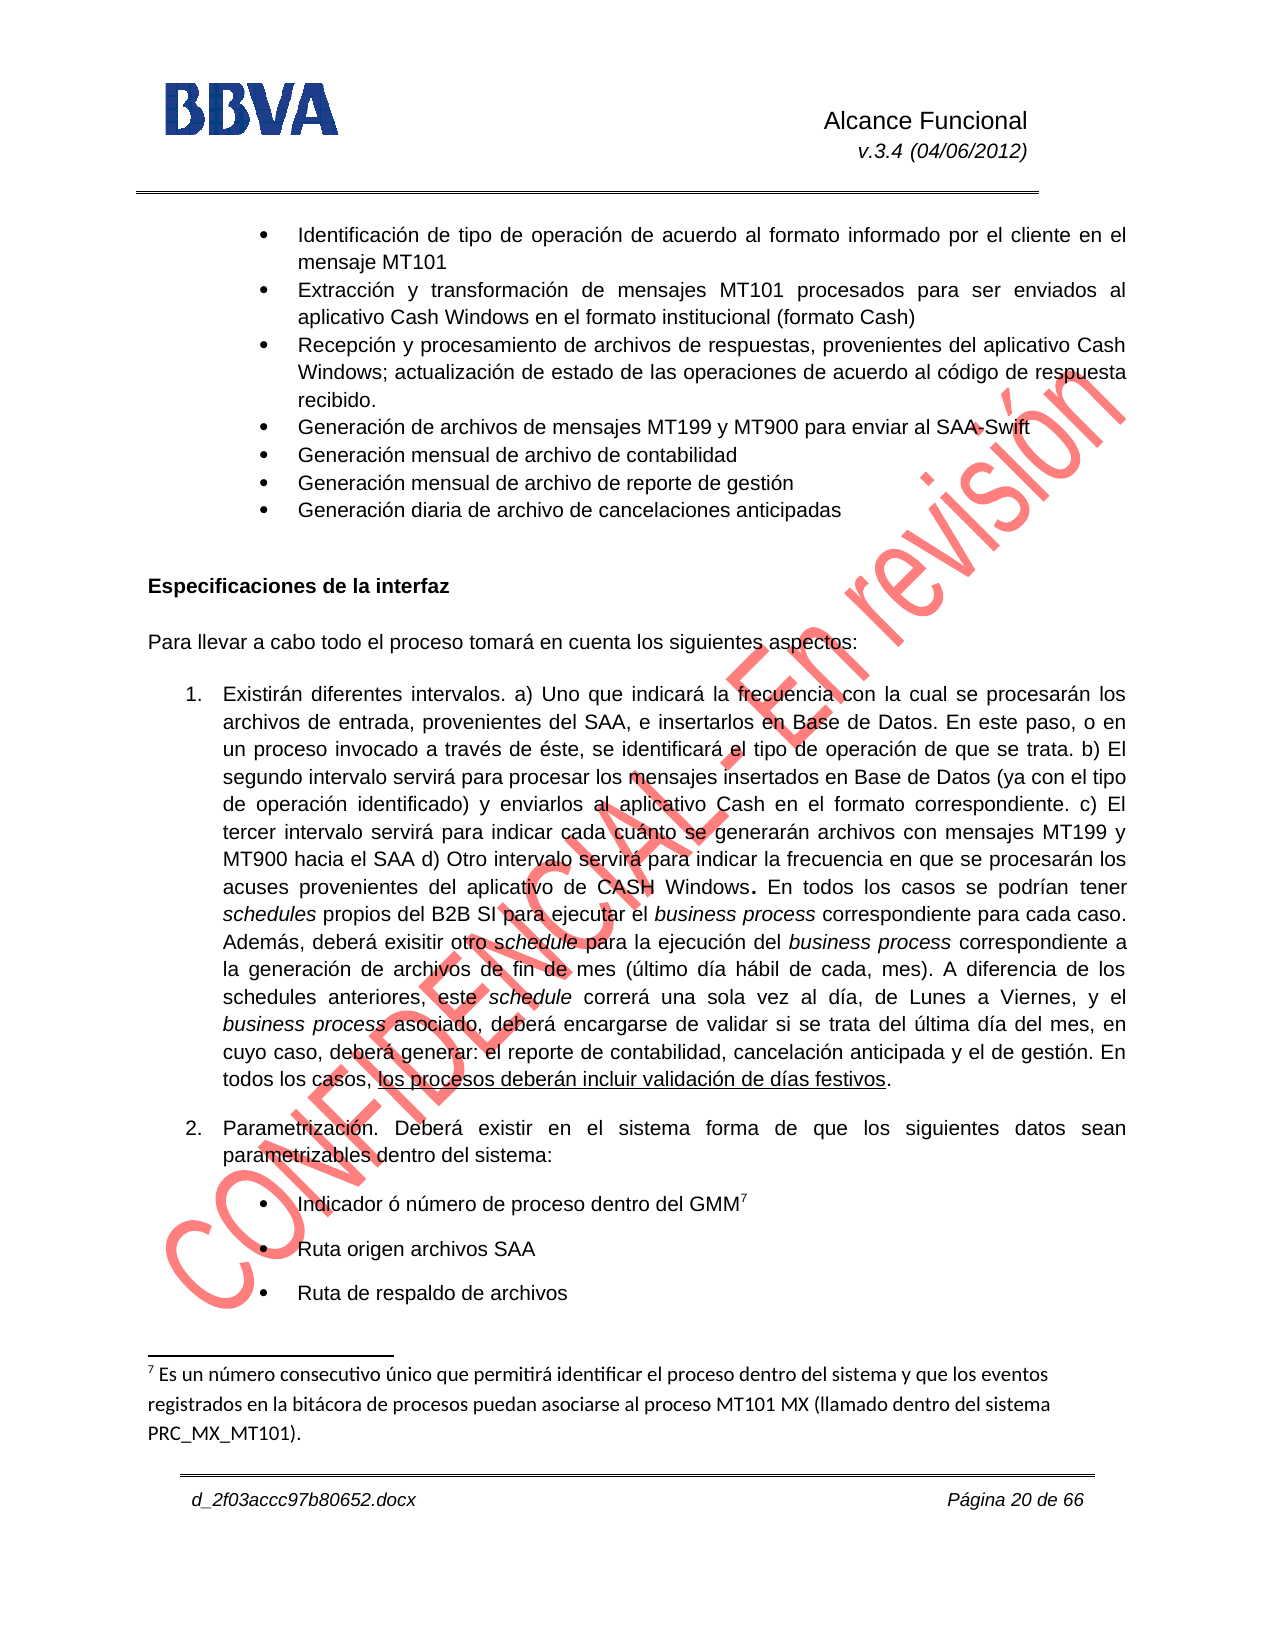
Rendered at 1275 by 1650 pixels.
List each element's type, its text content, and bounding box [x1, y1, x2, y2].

list Ruta de respaldo de archivos [260, 1281, 1127, 1305]
list Recepción y procesamiento de archivos de respuestas, provenientes del aplicativo Cash Windows; actualización de estado de las operaciones de acuerdo al código de respuesta recibido. [260, 333, 1127, 412]
list Ruta origen archivos SAA [260, 1236, 1127, 1260]
list Parametrización. Deberá existir en el sistema forma de que los siguientes datos sean parametrizables dentro del sistema: [185, 1116, 1127, 1167]
list Identificación de tipo de operación de acuerdo al formato informado por el cliente en el mensaje MT101 [260, 222, 1127, 274]
list Generación de archivos de mensajes MT199 y MT900 para enviar al SAA-Swift [260, 415, 1127, 439]
text Especificaciones de la interfaz [148, 574, 1127, 598]
list Generación diaria de archivo de cancelaciones anticipadas [260, 498, 1127, 522]
list Generación mensual de archivo de reporte de gestión [260, 470, 1127, 494]
picture [165, 83, 339, 135]
text Para llevar a cabo todo el proceso tomará en cuenta los siguientes aspectos: [148, 630, 1127, 654]
list Generación mensual de archivo de contabilidad [260, 443, 1127, 467]
list Existirán diferentes intervalos. a) Uno que indicará la frecuencia con la cual se procesarán los archivos de entrada, provenientes del SAA, e insertarlos en Base de Datos. En este paso, o en un proceso invocado a través de éste, se identificará el tipo de operación de que se trata. b) El segundo intervalo servirá para procesar los mensajes insertados en Base de Datos (ya con el tipo de operación identificado) y enviarlos al aplicativo Cash en el formato correspondiente. c) El tercer intervalo servirá para indicar cada cuánto se generarán archivos con mensajes MT199 y MT900 hacia el SAA d) Otro intervalo servirá para indicar la frecuencia en que se procesarán los acuses provenientes del aplicativo de CASH Windows. En todos los casos se podrían tener schedules propios del B2B SI para ejecutar el business process correspondiente para cada caso. Además, deberá exisitir otro schedule para la ejecución del business process correspondiente a la generación de archivos de fin de mes (último día hábil de cada, mes). A diferencia de los schedules anteriores, este schedule correrá una sola vez al día, de Lunes a Viernes, y el business process asociado, deberá encargarse de validar si se trata del última día del mes, en cuyo caso, deberá generar: el reporte de contabilidad, cancelación anticipada y el de gestión. En todos los casos, los procesos deberán incluir validación de días festivos. [185, 682, 1127, 1091]
list Indicador ó número de proceso dentro del GMM [260, 1191, 1127, 1216]
list Extracción y transformación de mensajes MT101 procesados para ser enviados al aplicativo Cash Windows en el formato institucional (formato Cash) [260, 277, 1127, 329]
